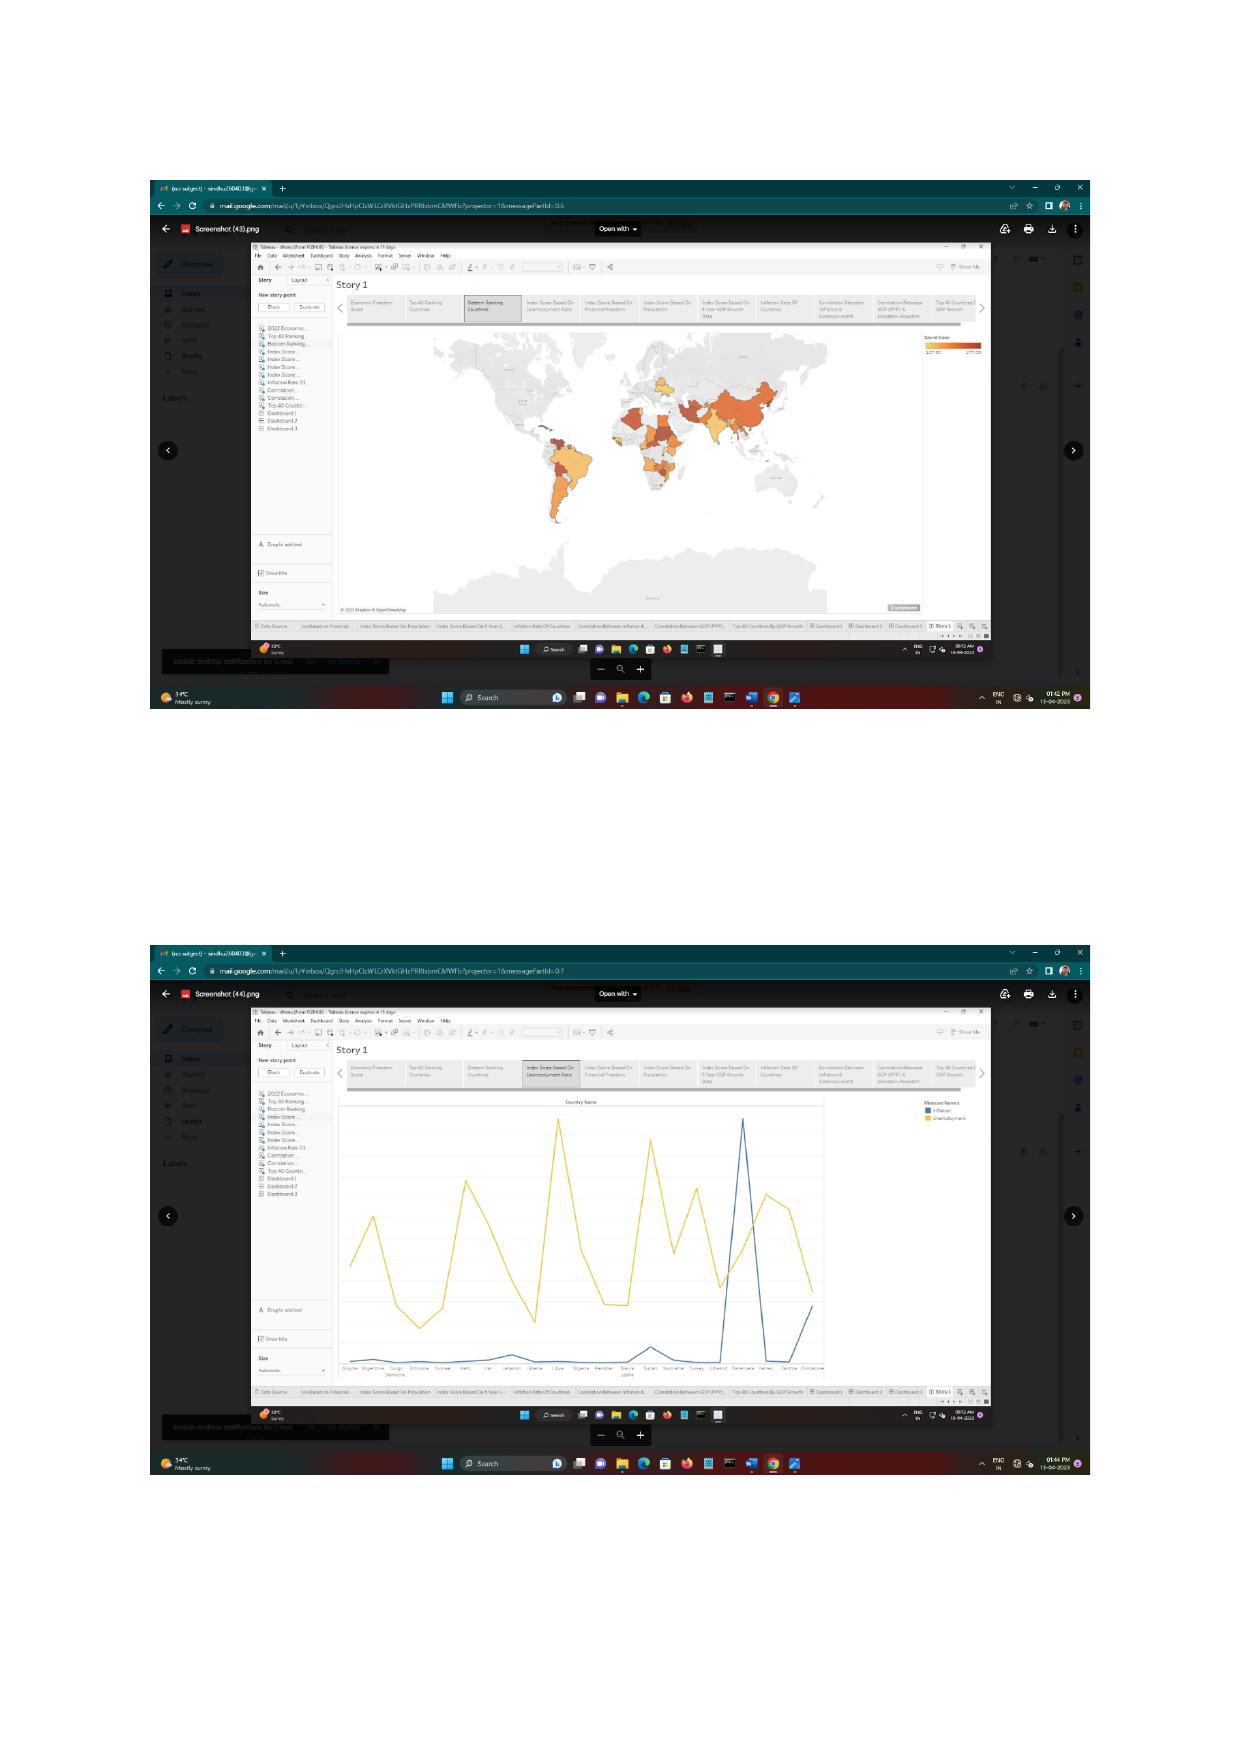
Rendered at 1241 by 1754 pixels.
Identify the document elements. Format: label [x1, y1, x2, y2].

picture [150, 945, 1091, 1475]
picture [150, 180, 1091, 709]
